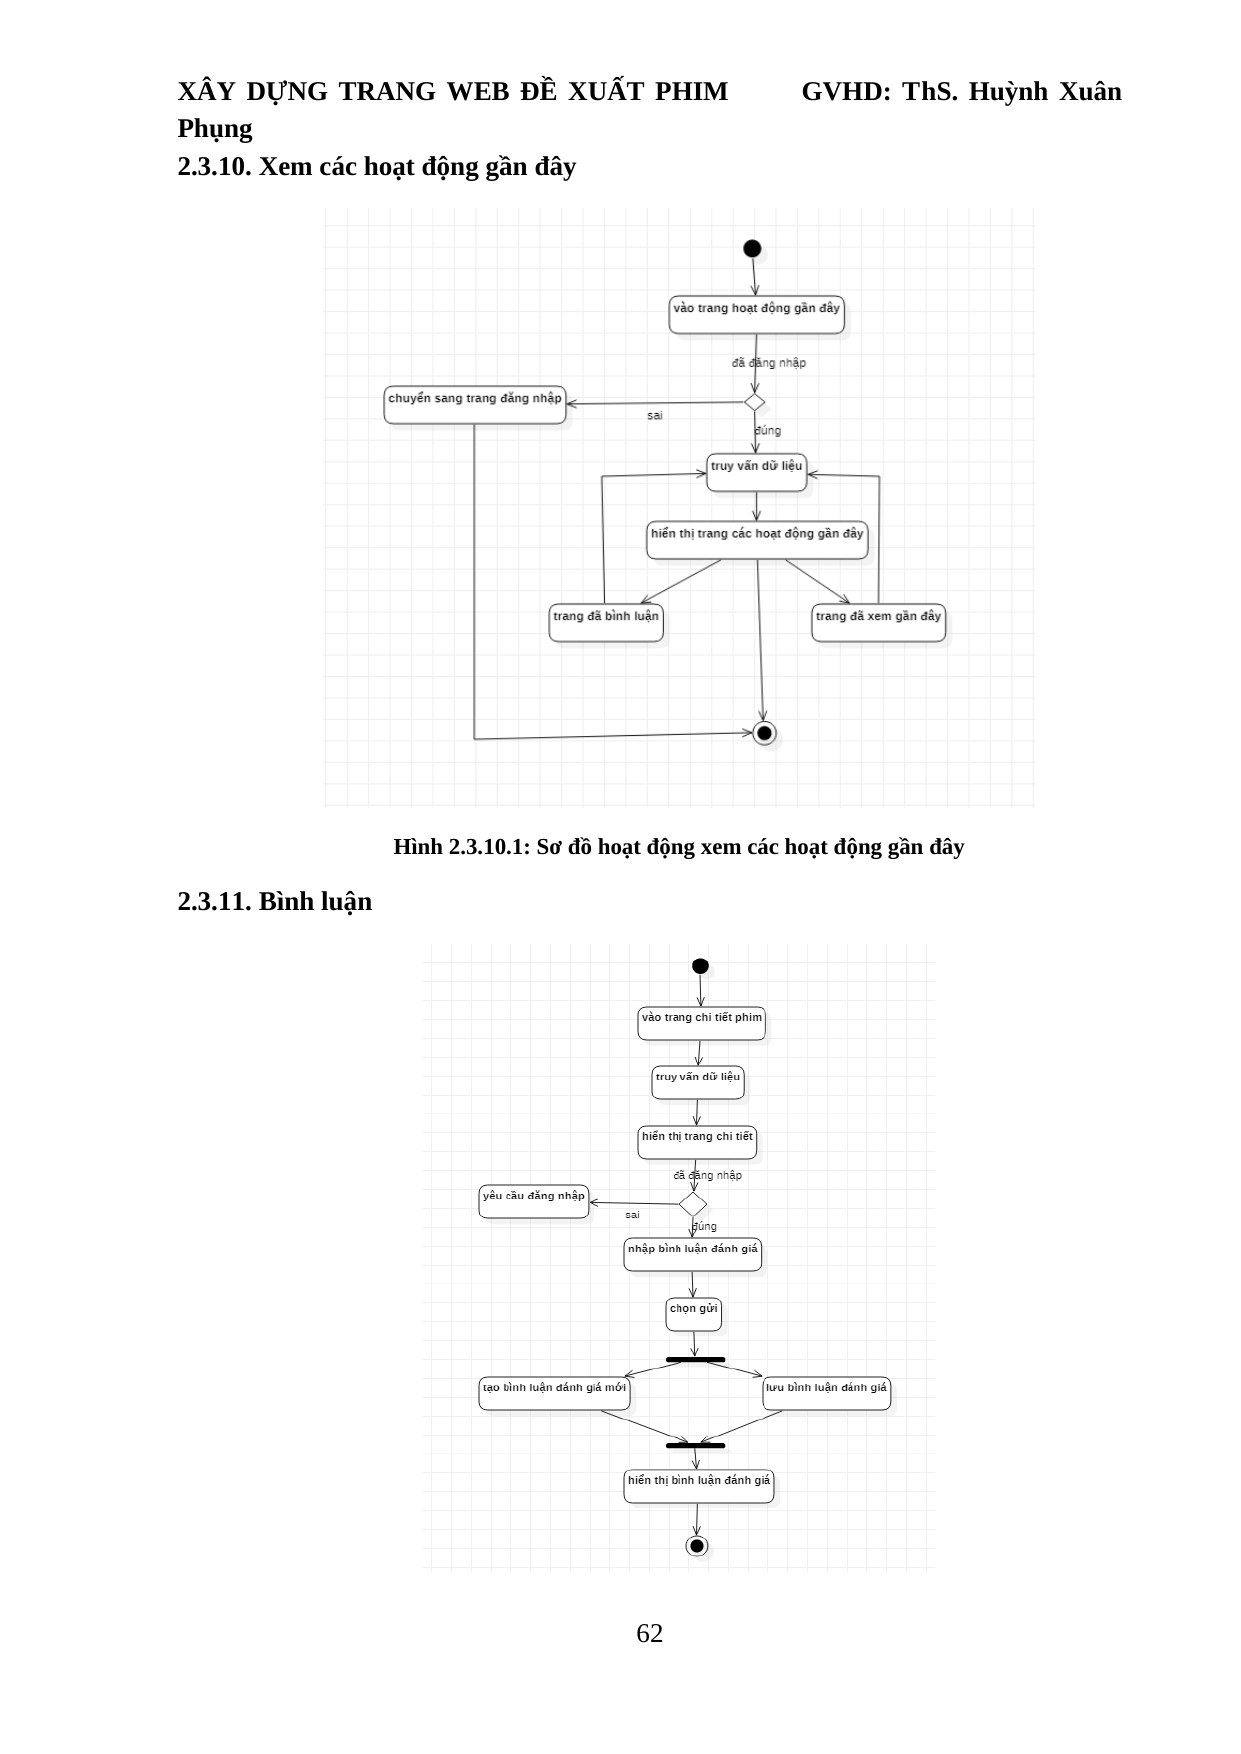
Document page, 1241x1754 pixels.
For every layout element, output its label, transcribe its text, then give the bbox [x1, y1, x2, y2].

subtitle 2.3.10. Xem các hoạt động gần đây [177, 149, 1122, 181]
picture [422, 944, 936, 1572]
subtitle Hình 2.3.10.1: Sơ đồ hoạt động xem các hoạt động gần đây [236, 833, 1122, 859]
picture [322, 208, 1036, 808]
subtitle 2.3.11. Bình luận [177, 885, 1122, 916]
